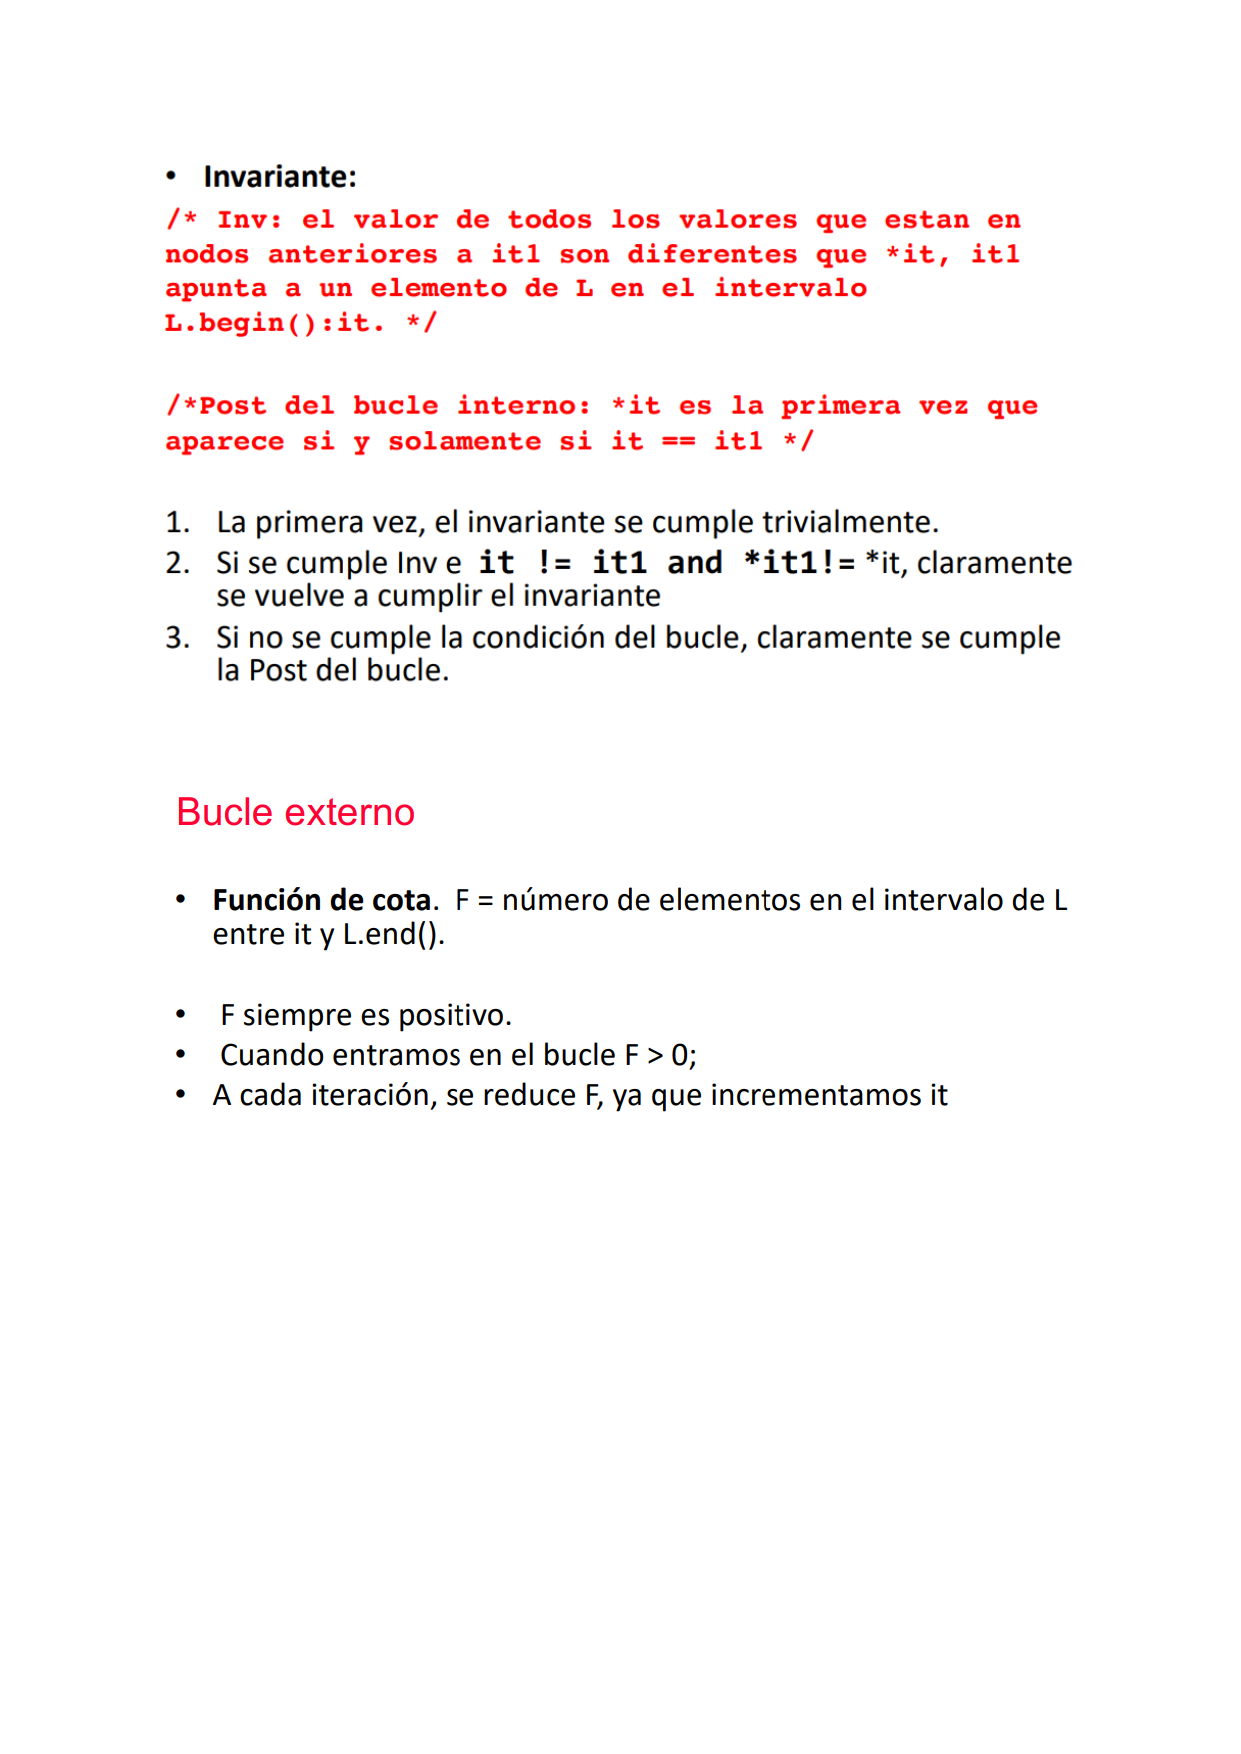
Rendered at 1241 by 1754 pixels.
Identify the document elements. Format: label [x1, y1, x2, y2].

picture [150, 773, 1074, 1139]
picture [150, 150, 1096, 708]
